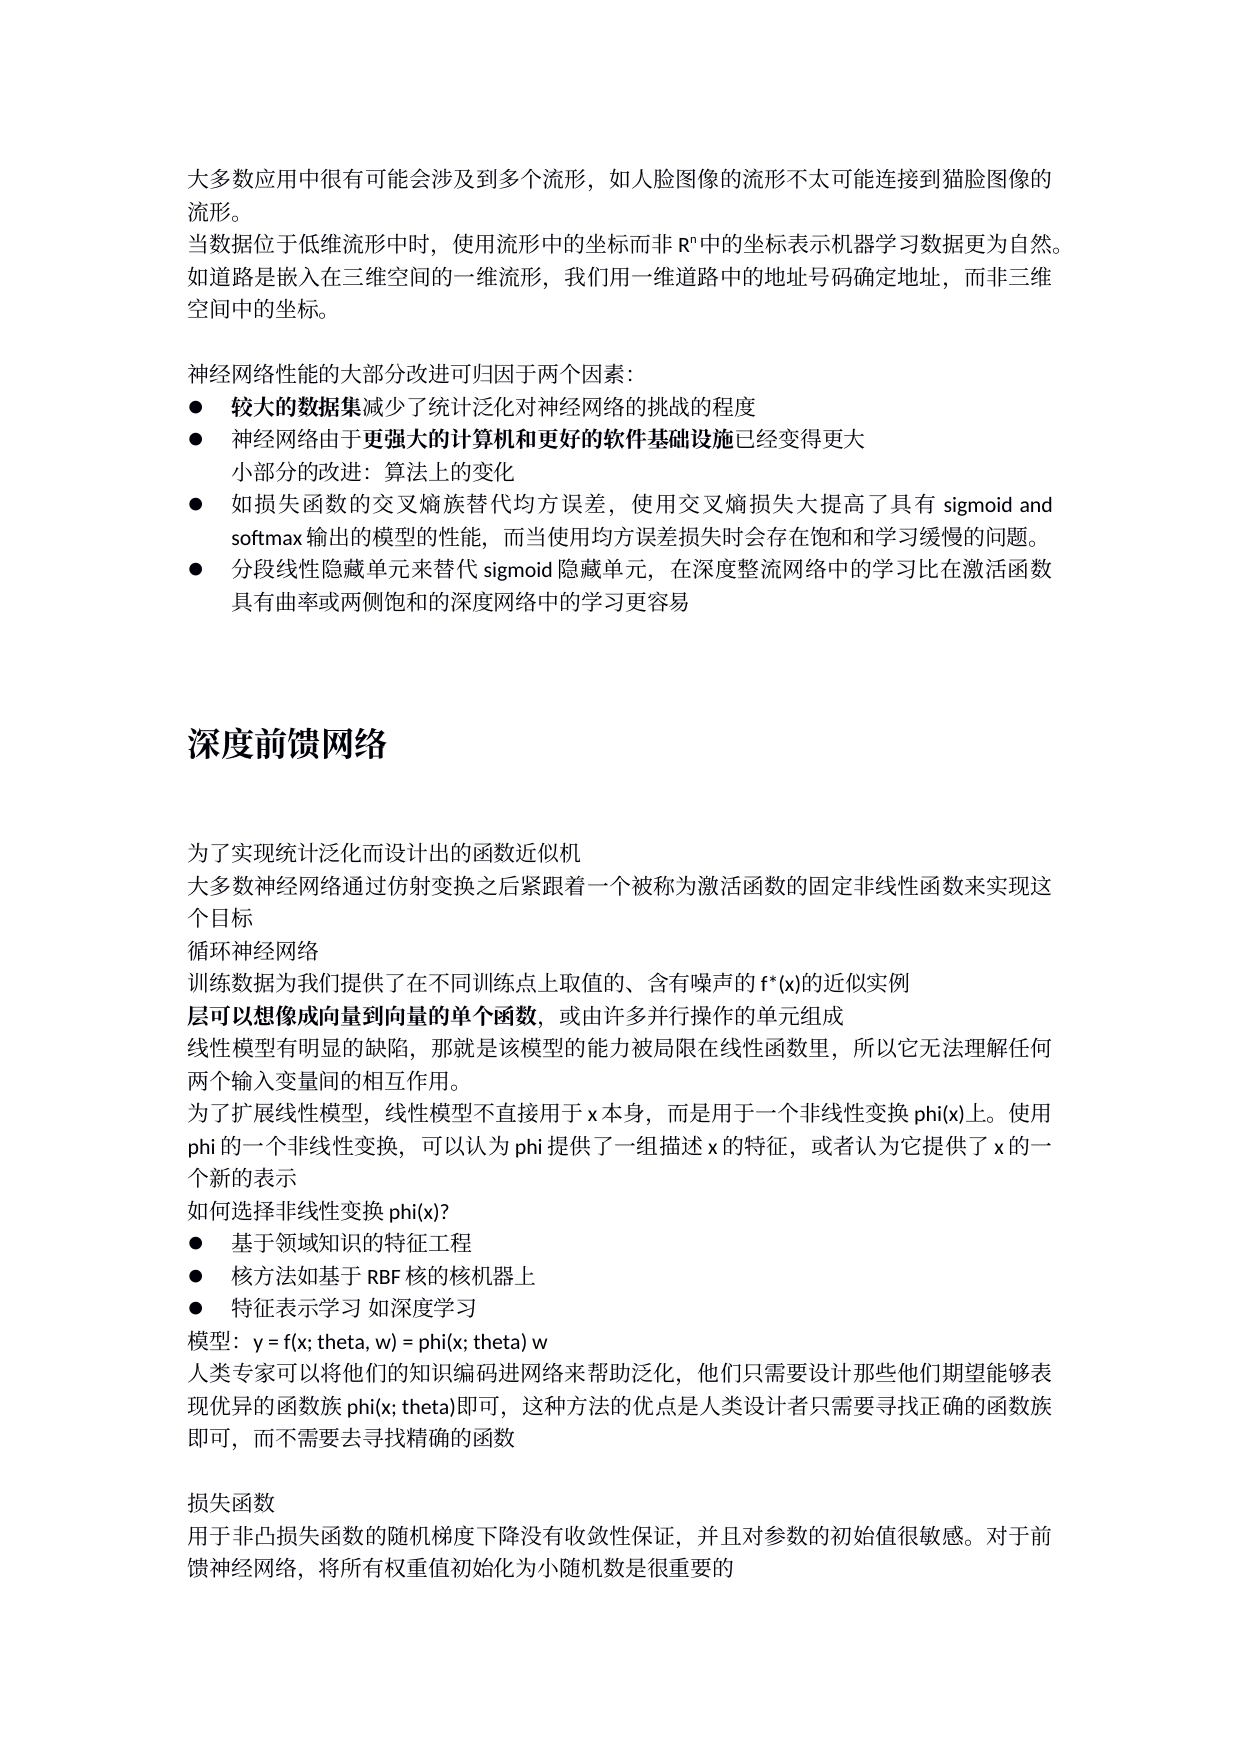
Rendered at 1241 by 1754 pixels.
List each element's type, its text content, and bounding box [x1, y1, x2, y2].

list 如损失函数的交叉熵族替代均方误差，使用交叉熵损失大提高了具有sigmoid and softmax输出的模型的性能，而当使用均方误差损失时会存在饱和和学习缓慢的问题。 [187, 487, 1053, 552]
list 分段线性隐藏单元来替代sigmoid隐藏单元，在深度整流网络中的学习比在激活函数具有曲率或两侧饱和的深度网络中的学习更容易 [187, 552, 1053, 617]
text 当数据位于低维流形中时，使用流形中的坐标而非Rn中的坐标表示机器学习数据更为自然。如道路是嵌入在三维空间的一维流形，我们用一维道路中的地址号码确定地址，而非三维空间中的坐标。 [187, 227, 1053, 324]
text 为了实现统计泛化而设计出的函数近似机 [187, 836, 1053, 868]
text 为了扩展线性模型，线性模型不直接用于x本身，而是用于一个非线性变换phi(x)上。使用phi的一个非线性变换，可以认为phi提供了一组描述x的特征，或者认为它提供了x的一个新的表示 [187, 1096, 1053, 1193]
list 神经网络由于更强大的计算机和更好的软件基础设施已经变得更大 [187, 422, 1053, 454]
list 特征表示学习 如深度学习 [187, 1291, 1053, 1323]
text 用于非凸损失函数的随机梯度下降没有收敛性保证，并且对参数的初始值很敏感。对于前馈神经网络，将所有权重值初始化为小随机数是很重要的 [187, 1518, 1053, 1583]
text 如何选择非线性变换phi(x)? [187, 1193, 1053, 1226]
text 线性模型有明显的缺陷，那就是该模型的能力被局限在线性函数里，所以它无法理解任何两个输入变量间的相互作用。 [187, 1031, 1053, 1096]
subtitle 深度前馈网络 [187, 709, 1053, 774]
text 训练数据为我们提供了在不同训练点上取值的、含有噪声的f*(x)的近似实例 [187, 966, 1053, 998]
text 损失函数 [187, 1486, 1053, 1518]
text 层可以想像成向量到向量的单个函数，或由许多并行操作的单元组成 [187, 998, 1053, 1031]
text 大多数应用中很有可能会涉及到多个流形，如人脸图像的流形不太可能连接到猫脸图像的流形。 [187, 162, 1053, 227]
list 小部分的改进：算法上的变化 [231, 454, 1053, 487]
text 大多数神经网络通过仿射变换之后紧跟着一个被称为激活函数的固定非线性函数来实现这个目标 [187, 868, 1053, 933]
text 人类专家可以将他们的知识编码进网络来帮助泛化，他们只需要设计那些他们期望能够表现优异的函数族phi(x; theta)即可，这种方法的优点是人类设计者只需要寻找正确的函数族即可，而不需要去寻找精确的函数 [187, 1356, 1053, 1453]
text 模型：y = f(x; theta, w) = phi(x; theta) w [187, 1323, 1053, 1356]
list 核方法如基于RBF核的核机器上 [187, 1258, 1053, 1291]
text 神经网络性能的大部分改进可归因于两个因素： [187, 357, 1053, 389]
list 较大的数据集减少了统计泛化对神经网络的挑战的程度 [187, 389, 1053, 422]
text 循环神经网络 [187, 933, 1053, 966]
list 基于领域知识的特征工程 [187, 1226, 1053, 1258]
